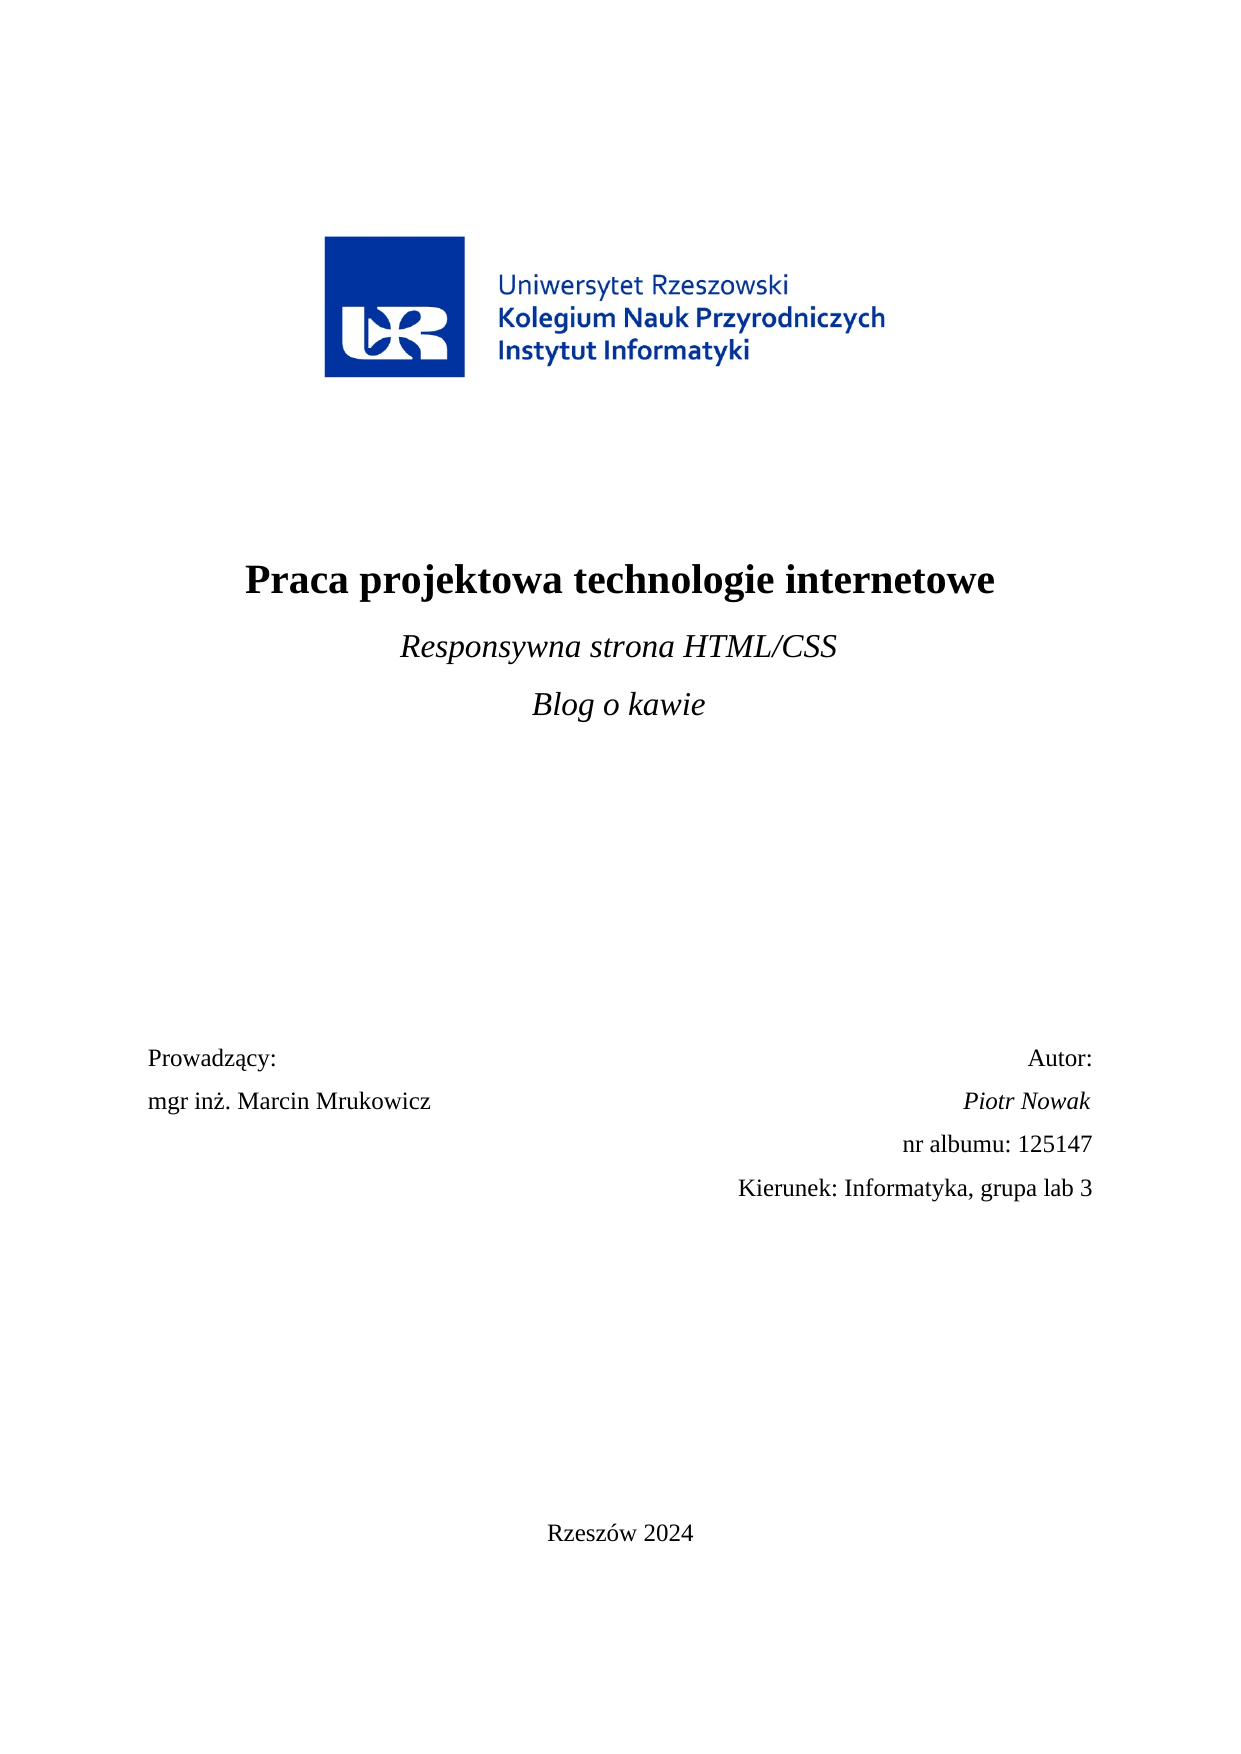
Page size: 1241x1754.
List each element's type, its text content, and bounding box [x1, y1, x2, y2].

picture [147, 147, 1093, 466]
text Responsywna strona HTML/CSS [148, 626, 1093, 665]
text Rzeszów 2024 [148, 1518, 1093, 1546]
text Praca projektowa technologie internetowe [148, 554, 1093, 602]
text Blog o kawie [148, 684, 1093, 722]
text nr albumu: 125147 [148, 1129, 1093, 1158]
text Kierunek: , grupa [148, 1173, 1093, 1201]
text mgr inż. Marcin Mrukowicz Piotr Nowak [148, 1086, 1093, 1115]
text Prowadzący: Autor: [148, 1043, 1093, 1072]
